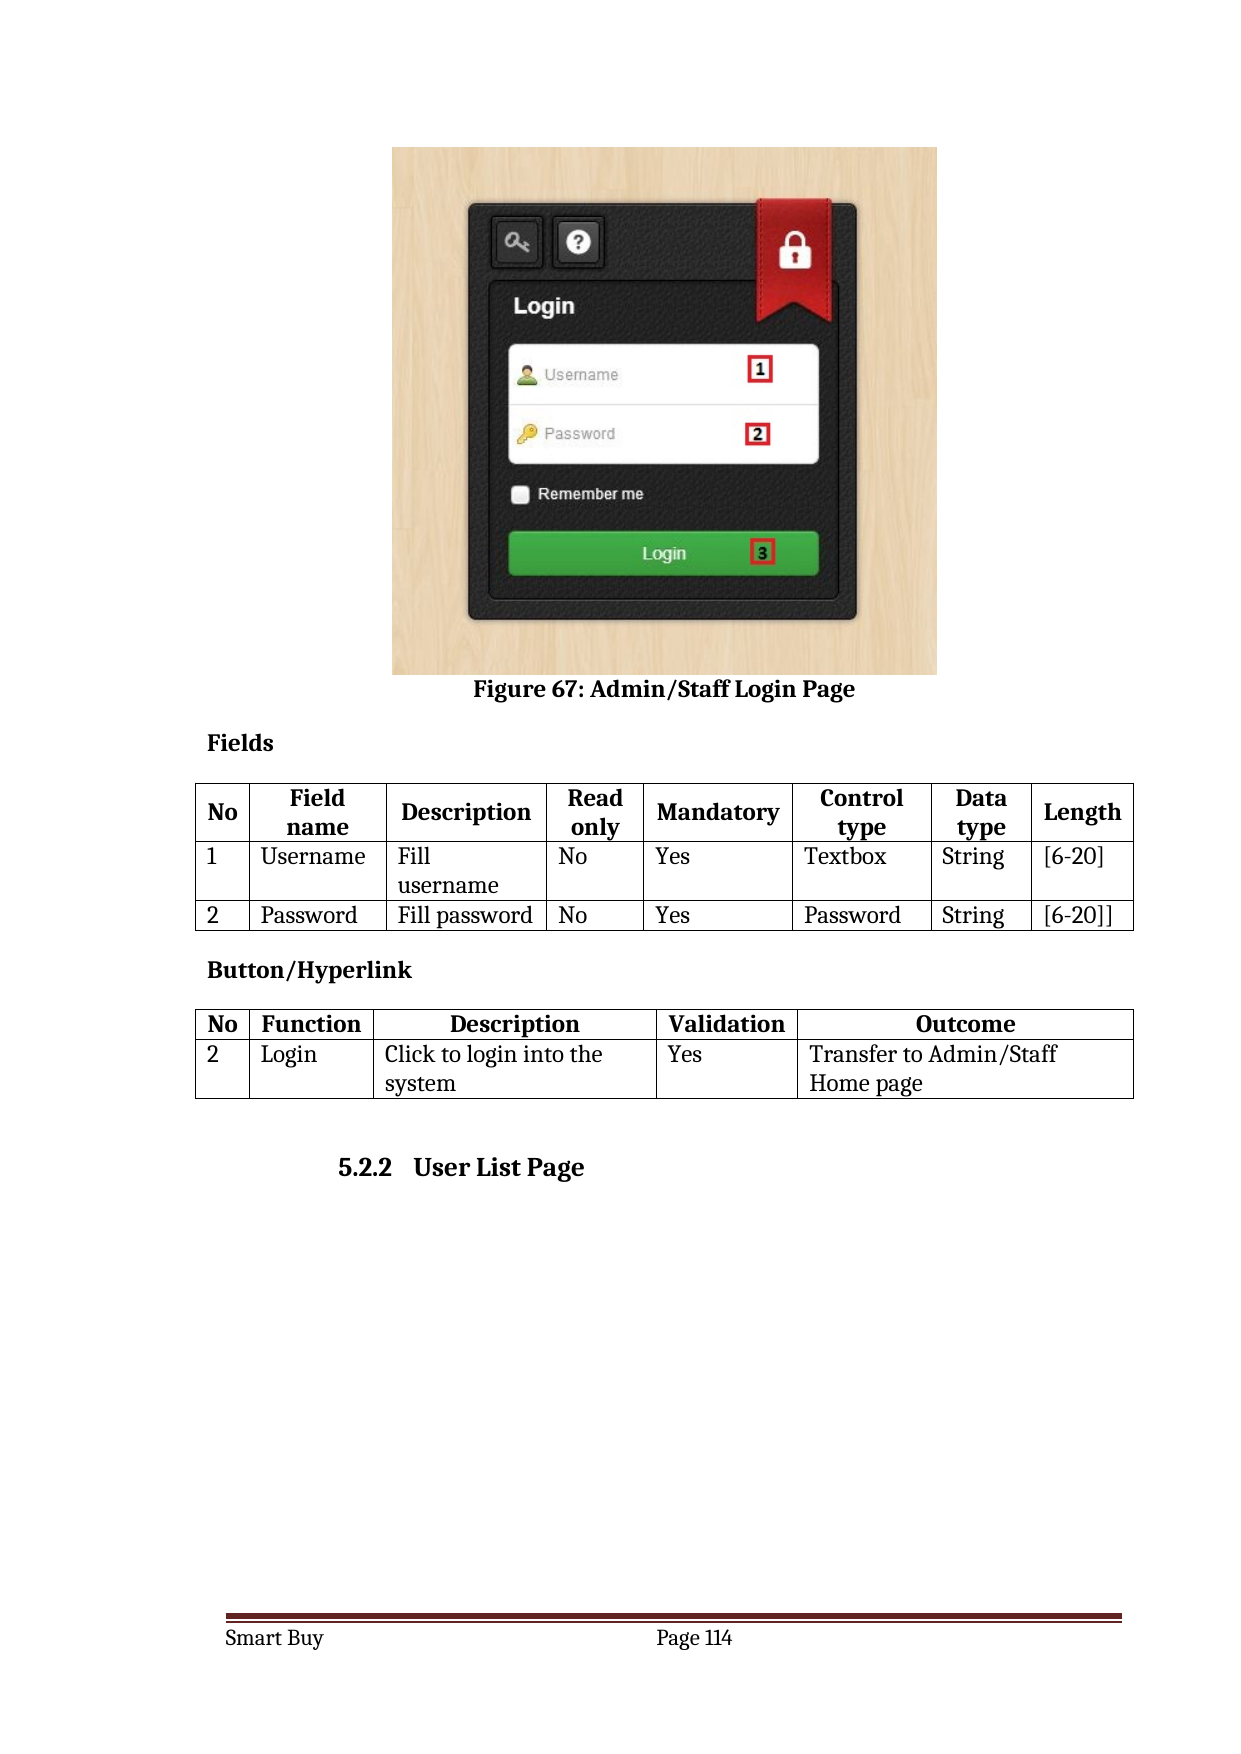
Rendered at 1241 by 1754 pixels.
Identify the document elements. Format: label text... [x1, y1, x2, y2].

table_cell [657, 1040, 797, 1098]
picture [392, 147, 937, 675]
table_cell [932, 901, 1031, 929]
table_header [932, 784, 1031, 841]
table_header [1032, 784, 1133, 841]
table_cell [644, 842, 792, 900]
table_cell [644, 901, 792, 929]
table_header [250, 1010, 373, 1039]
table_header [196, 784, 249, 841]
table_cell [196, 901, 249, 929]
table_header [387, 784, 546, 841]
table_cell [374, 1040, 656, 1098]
text Fields [207, 729, 1122, 757]
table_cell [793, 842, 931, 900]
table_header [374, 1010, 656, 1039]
text Button/Hyperlink [207, 956, 1122, 984]
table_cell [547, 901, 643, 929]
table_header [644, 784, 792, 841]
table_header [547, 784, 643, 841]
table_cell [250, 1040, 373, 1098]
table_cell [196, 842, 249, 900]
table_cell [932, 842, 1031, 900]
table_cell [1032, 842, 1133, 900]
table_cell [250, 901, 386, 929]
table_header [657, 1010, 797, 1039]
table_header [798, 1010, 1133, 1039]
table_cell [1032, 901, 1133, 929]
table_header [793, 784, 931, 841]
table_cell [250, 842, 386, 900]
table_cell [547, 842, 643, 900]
subtitle User List Page [338, 1152, 1122, 1183]
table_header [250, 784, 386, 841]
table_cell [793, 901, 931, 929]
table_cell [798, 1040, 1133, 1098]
text Figure 67: Admin/Staff Login Page [207, 675, 1122, 704]
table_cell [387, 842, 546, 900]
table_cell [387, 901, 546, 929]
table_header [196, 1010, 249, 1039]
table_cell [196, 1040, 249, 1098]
